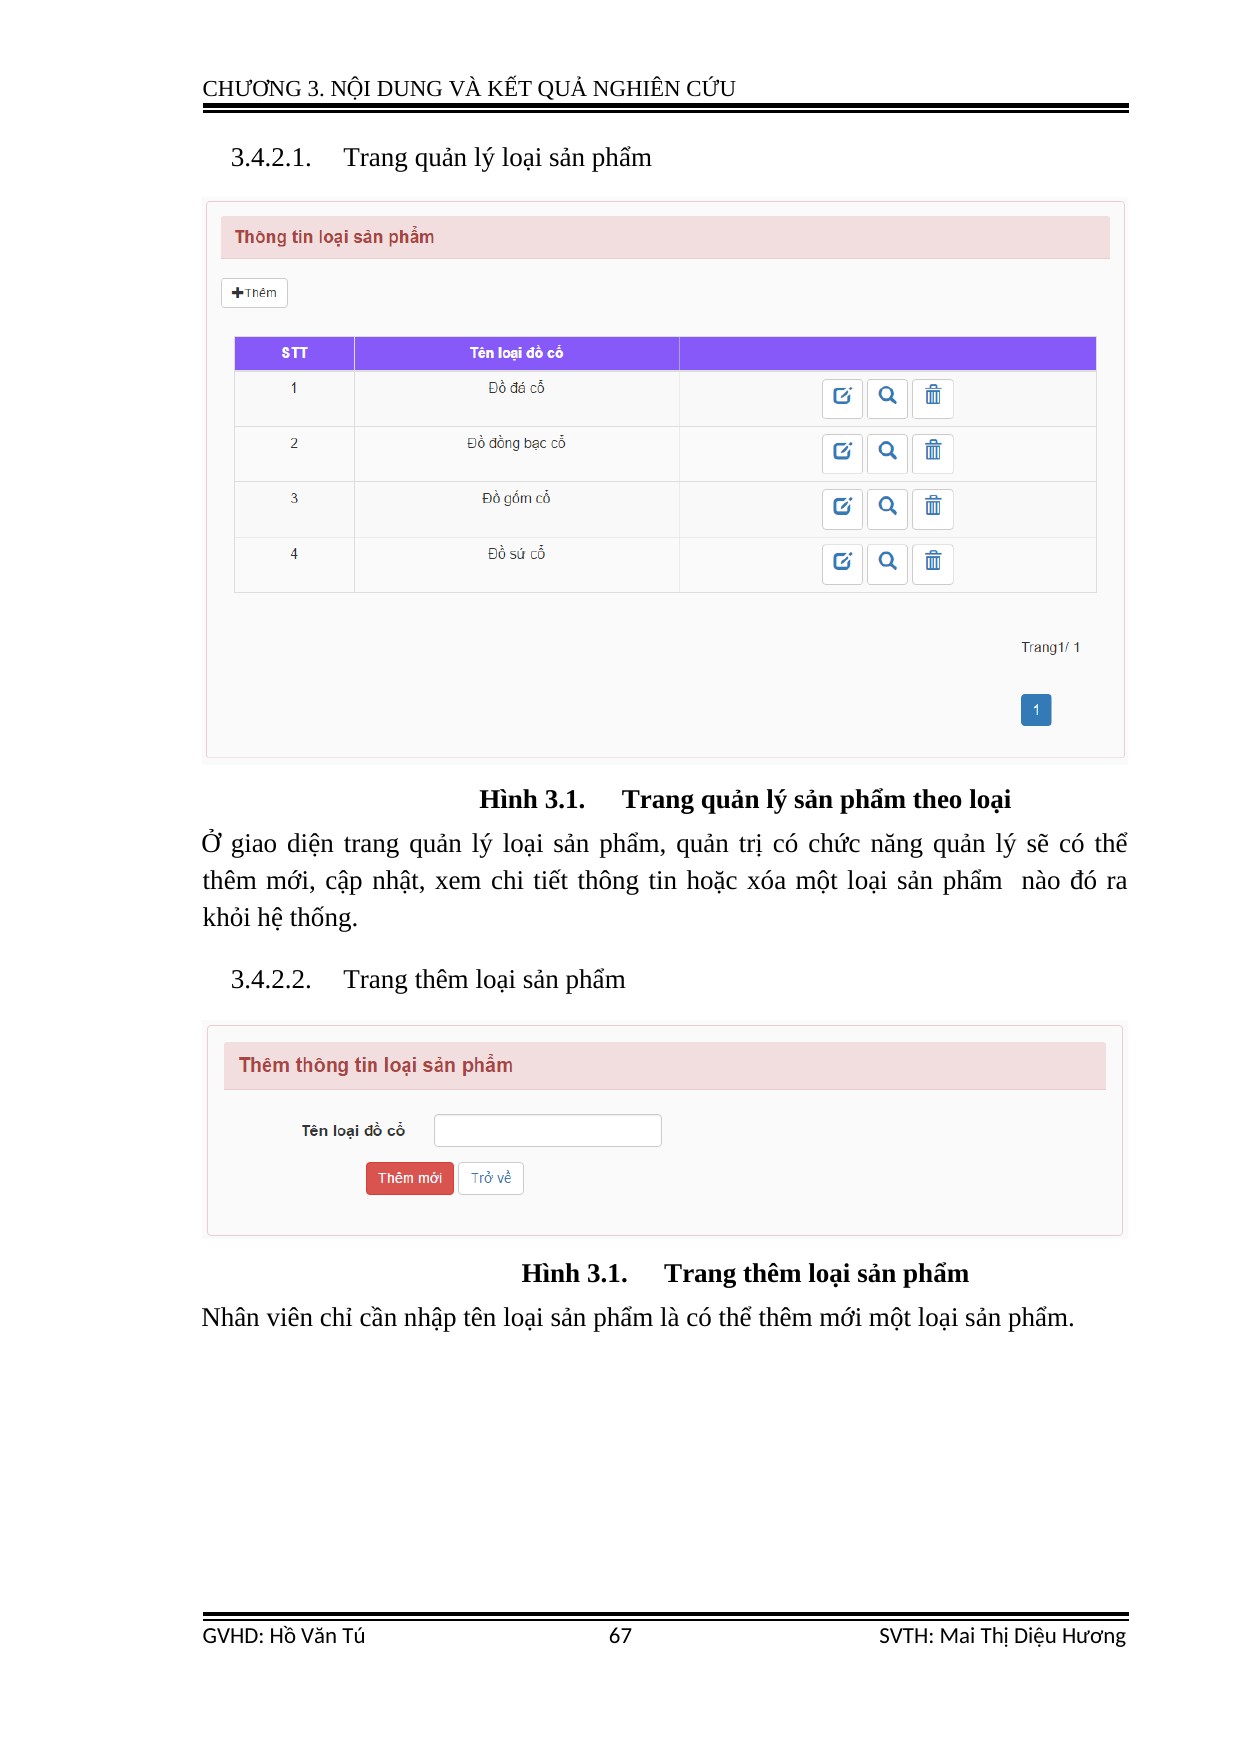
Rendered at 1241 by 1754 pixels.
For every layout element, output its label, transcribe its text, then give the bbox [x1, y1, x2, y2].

picture [201, 1020, 1129, 1239]
text Trang thêm loại sản phẩm [231, 963, 1131, 995]
text Ở giao diện trang quản lý loại sản phẩm, quản trị có chức năng quản lý sẽ có thể thêm mới, cập nhật, xem chi tiết thông tin hoặc xóa một loại sản phẩm nào đó ra khỏi hệ thống. [201, 827, 1129, 932]
text Trang thêm loại sản phẩm [360, 1257, 1131, 1289]
picture [201, 197, 1129, 765]
text Trang quản lý sản phẩm theo loại [360, 783, 1131, 814]
list Trang quản lý loại sản phẩm [231, 141, 1131, 172]
text Nhân viên chỉ cần nhập tên loại sản phẩm là có thể thêm mới một loại sản phẩm. [201, 1301, 1129, 1332]
